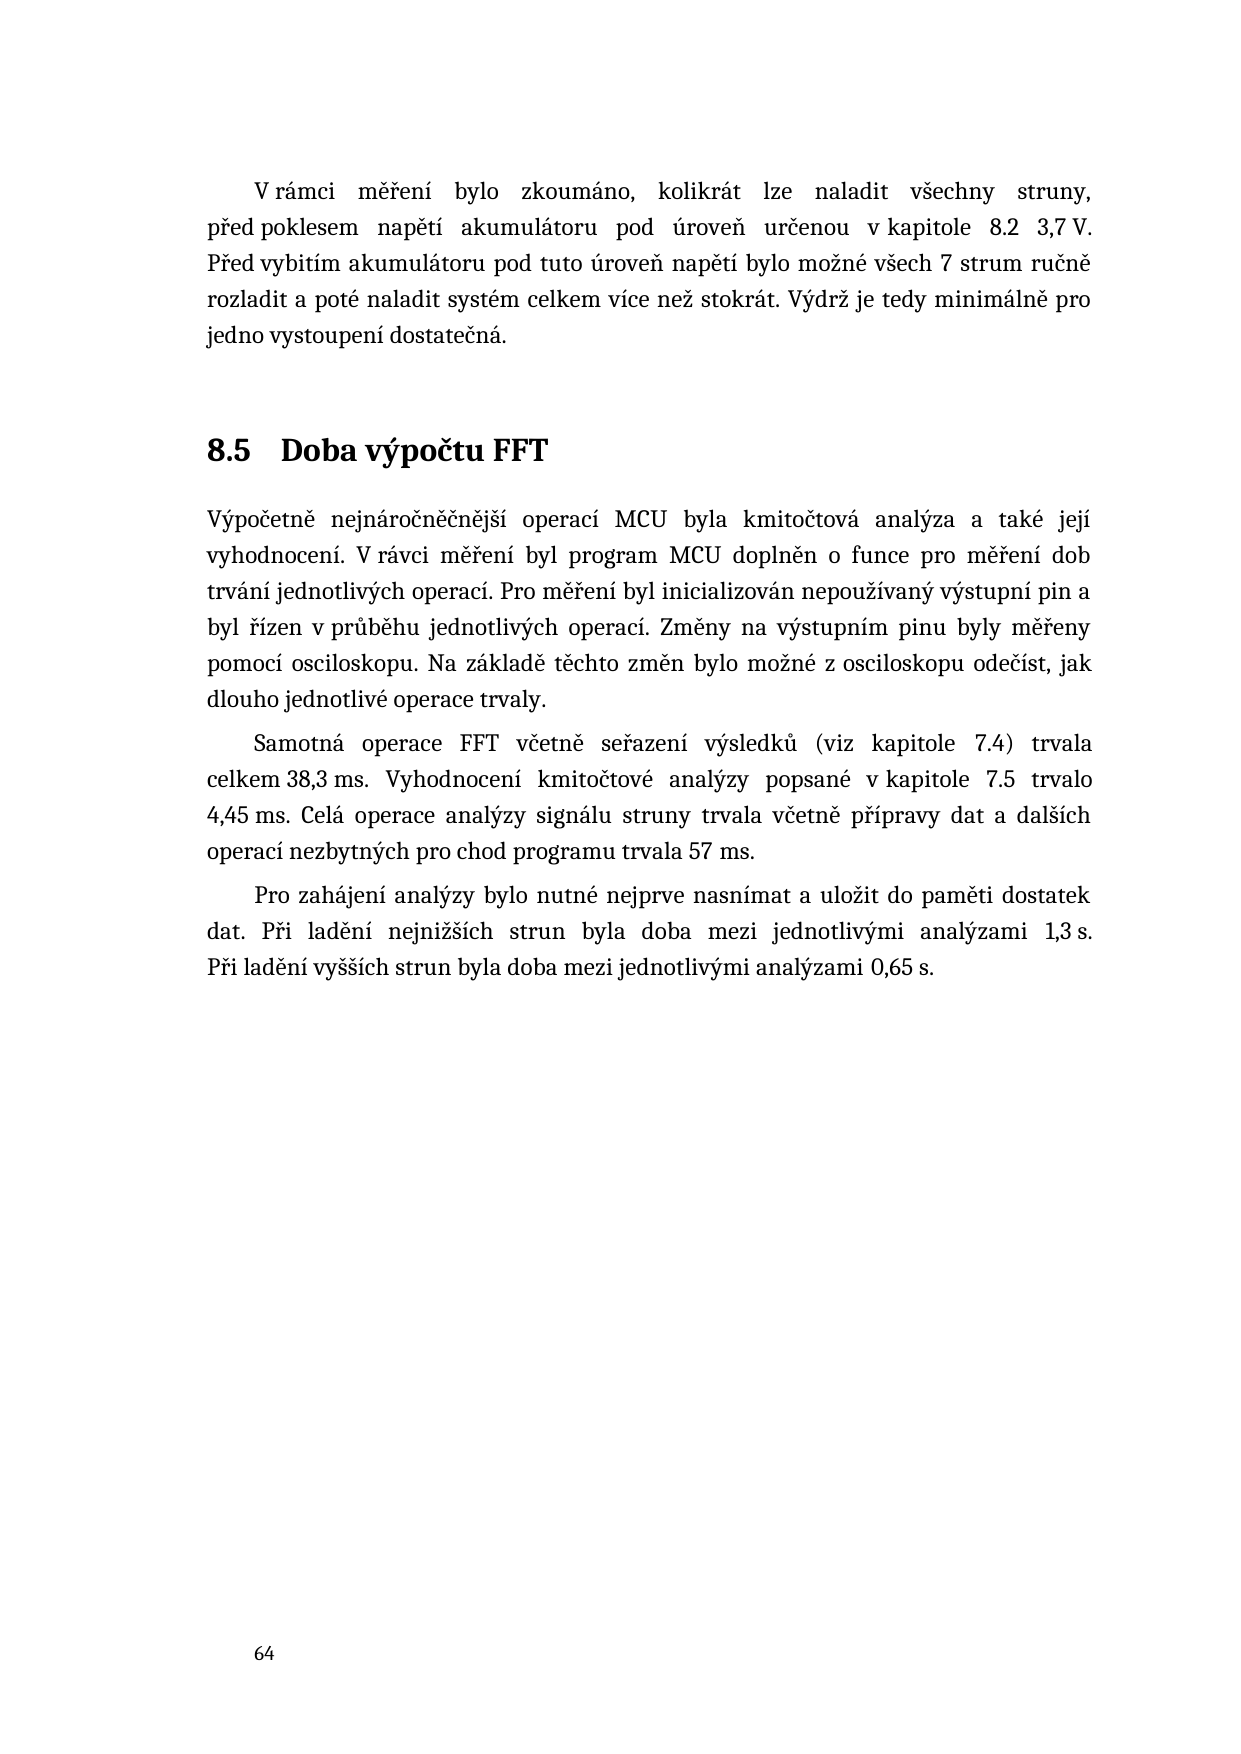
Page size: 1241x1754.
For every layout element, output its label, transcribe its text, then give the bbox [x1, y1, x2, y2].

text Samotná operace FFT včetně seřazení výsledků (viz kapitole 7.4) trvala celkem 38,3 ms. Vyhodnocení kmitočtové analýzy popsané v kapitole 7.5 trvalo 4,45 ms. Celá operace analýzy signálu struny trvala včetně přípravy dat a dalších operací nezbytných pro chod programu trvala 57 ms. [207, 729, 1092, 865]
text Pro zahájení analýzy bylo nutné nejprve nasnímat a uložit do paměti dostatek dat. Při ladění nejnižších strun byla doba mezi jednotlivými analýzami 1,3 s. Při ladění vyšších strun byla doba mezi jednotlivými analýzami 0,65 s. [207, 881, 1092, 981]
subtitle Doba výpočtu FFT [207, 432, 1092, 470]
text Výpočetně nejnáročněčnější operací MCU byla kmitočtová analýza a také její vyhodnocení. V rávci měření byl program MCU doplněn o funce pro měření dob trvání jednotlivých operací. Pro měření byl inicializován nepoužívaný výstupní pin a byl řízen v průběhu jednotlivých operací. Změny na výstupním pinu byly měřeny pomocí osciloskopu. Na základě těchto změn bylo možné z osciloskopu odečíst, jak dlouho jednotlivé operace trvaly. [207, 505, 1092, 713]
text V rámci měření bylo zkoumáno, kolikrát lze naladit všechny struny, před poklesem napětí akumulátoru pod úroveň určenou v kapitole 8.2 3,7 V. Před vybitím akumulátoru pod tuto úroveň napětí bylo možné všech 7 strum ručně rozladit a poté naladit systém celkem více než stokrát. Výdrž je tedy minimálně pro jedno vystoupení dostatečná. [207, 177, 1092, 350]
